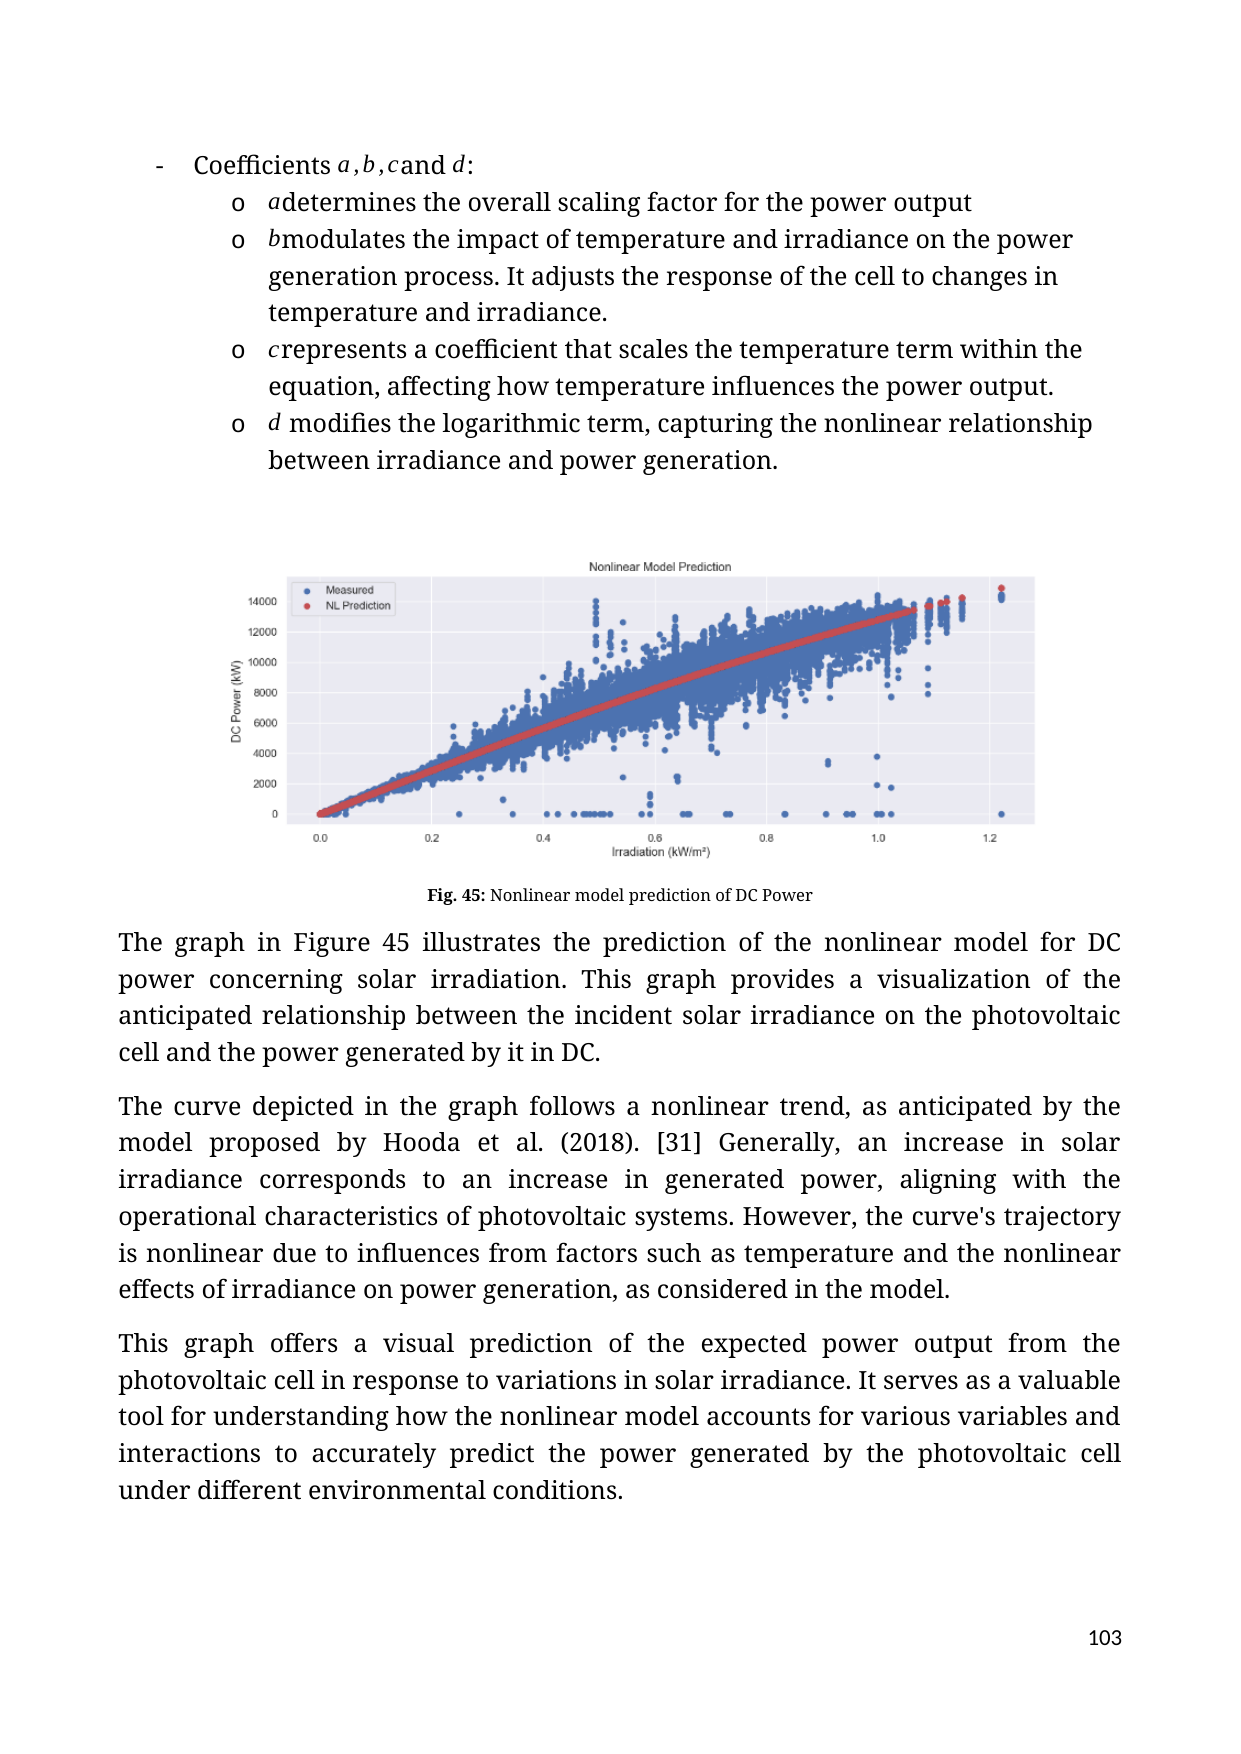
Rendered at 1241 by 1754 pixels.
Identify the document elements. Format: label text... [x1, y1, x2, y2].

list determines the overall scaling factor for the power output [231, 184, 1122, 219]
list Coefficients and : [156, 148, 1122, 182]
list modulates the impact of temperature and irradiance on the power generation process. It adjusts the response of the cell to changes in temperature and irradiance. [231, 221, 1122, 329]
text The curve depicted in the graph follows a nonlinear trend, as anticipated by the model proposed by Hooda et al. (2018). [31] Generally, an increase in solar irradiance corresponds to an increase in generated power, aligning with the operational characteristics of photovoltaic systems. However, the curve's trajectory is nonlinear due to influences from factors such as temperature and the nonlinear effects of irradiance on power generation, as considered in the model. [118, 1088, 1122, 1306]
text This graph offers a visual prediction of the expected power output from the photovoltaic cell in response to variations in solar irradiance. It serves as a valuable tool for understanding how the nonlinear model accounts for various variables and interactions to accurately predict the power generated by the photovoltaic cell under different environmental conditions. [118, 1326, 1122, 1507]
list modifies the logarithmic term, capturing the nonlinear relationship between irradiance and power generation. [231, 406, 1122, 477]
picture [186, 549, 1055, 865]
text Fig. 45: Nonlinear model prediction of DC Power [118, 883, 1122, 906]
list represents a coefficient that scales the temperature term within the equation, affecting how temperature influences the power output. [231, 332, 1122, 403]
text The graph in Figure 45 illustrates the prediction of the nonlinear model for DC power concerning solar irradiation. This graph provides a visualization of the anticipated relationship between the incident solar irradiance on the photovoltaic cell and the power generated by it in DC. [118, 924, 1122, 1069]
